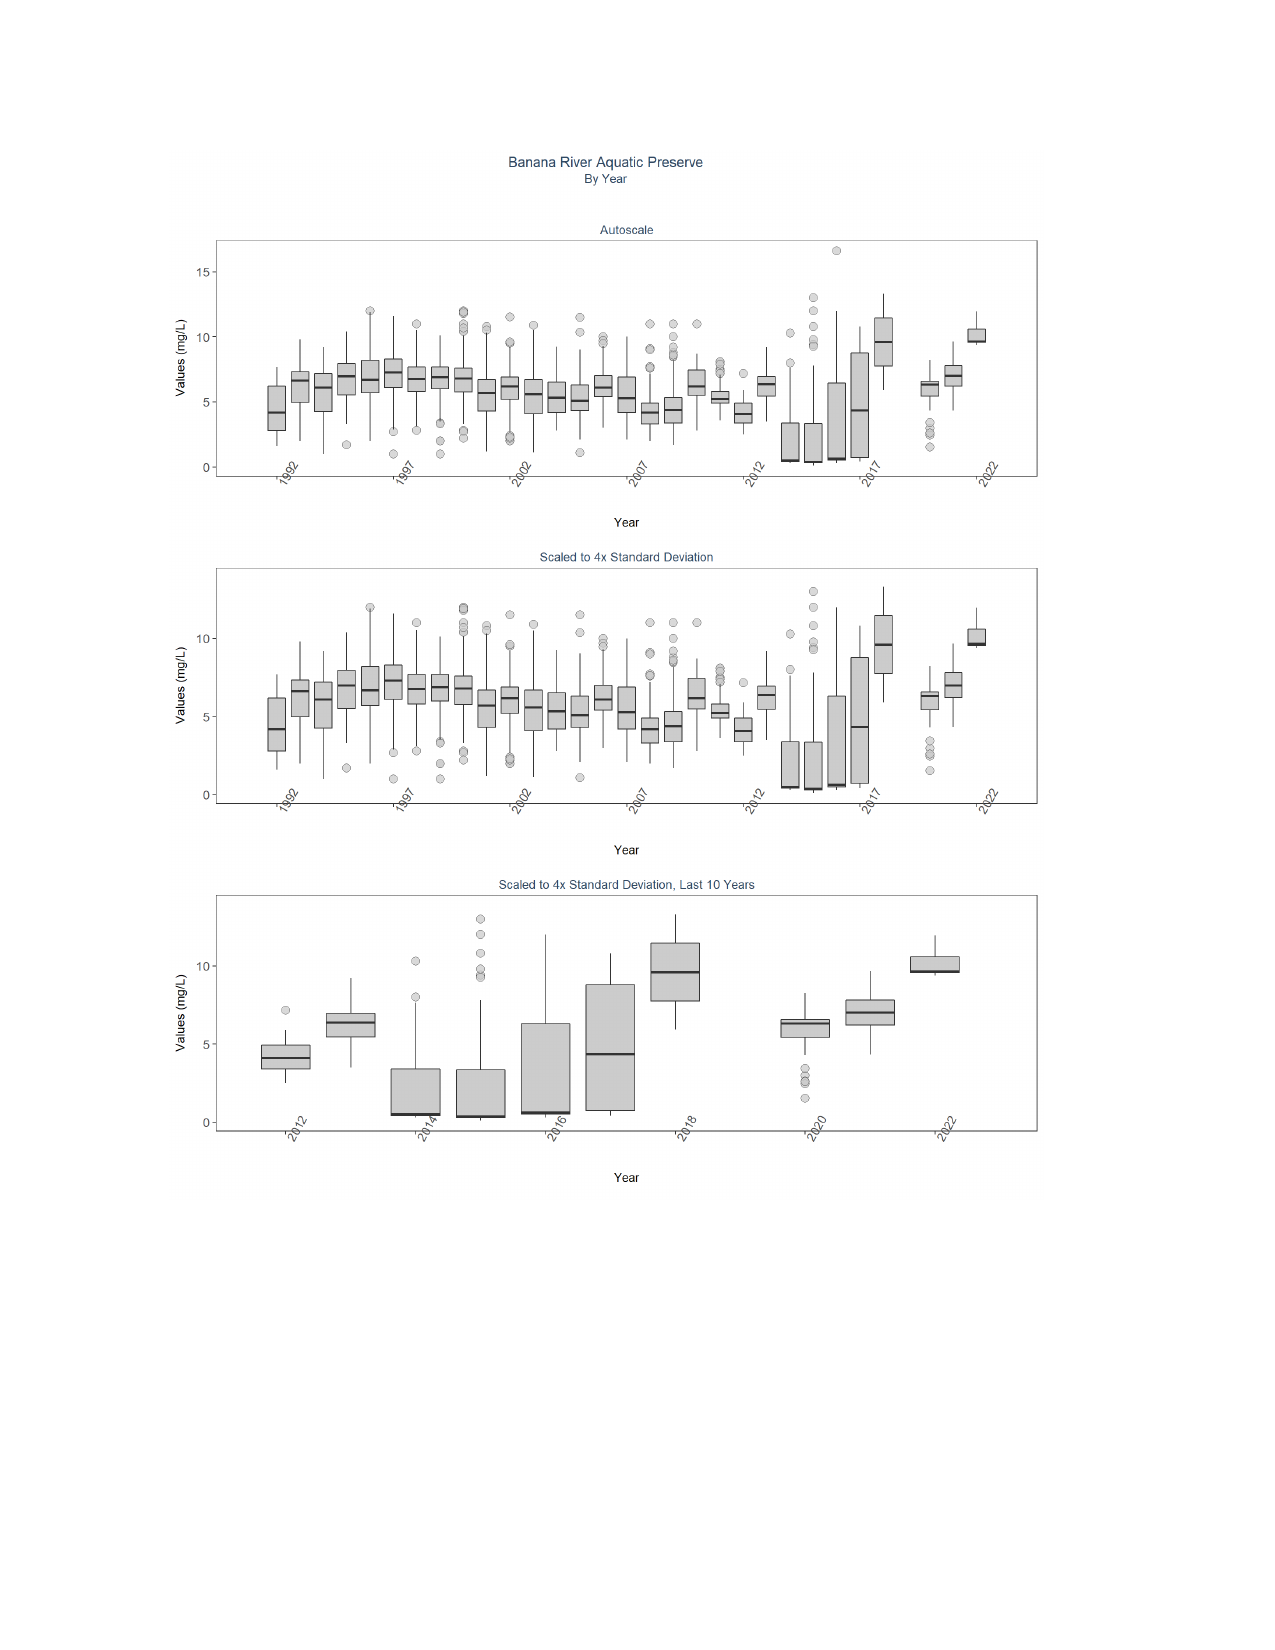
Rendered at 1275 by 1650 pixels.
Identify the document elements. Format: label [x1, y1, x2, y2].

picture [168, 150, 1044, 1200]
